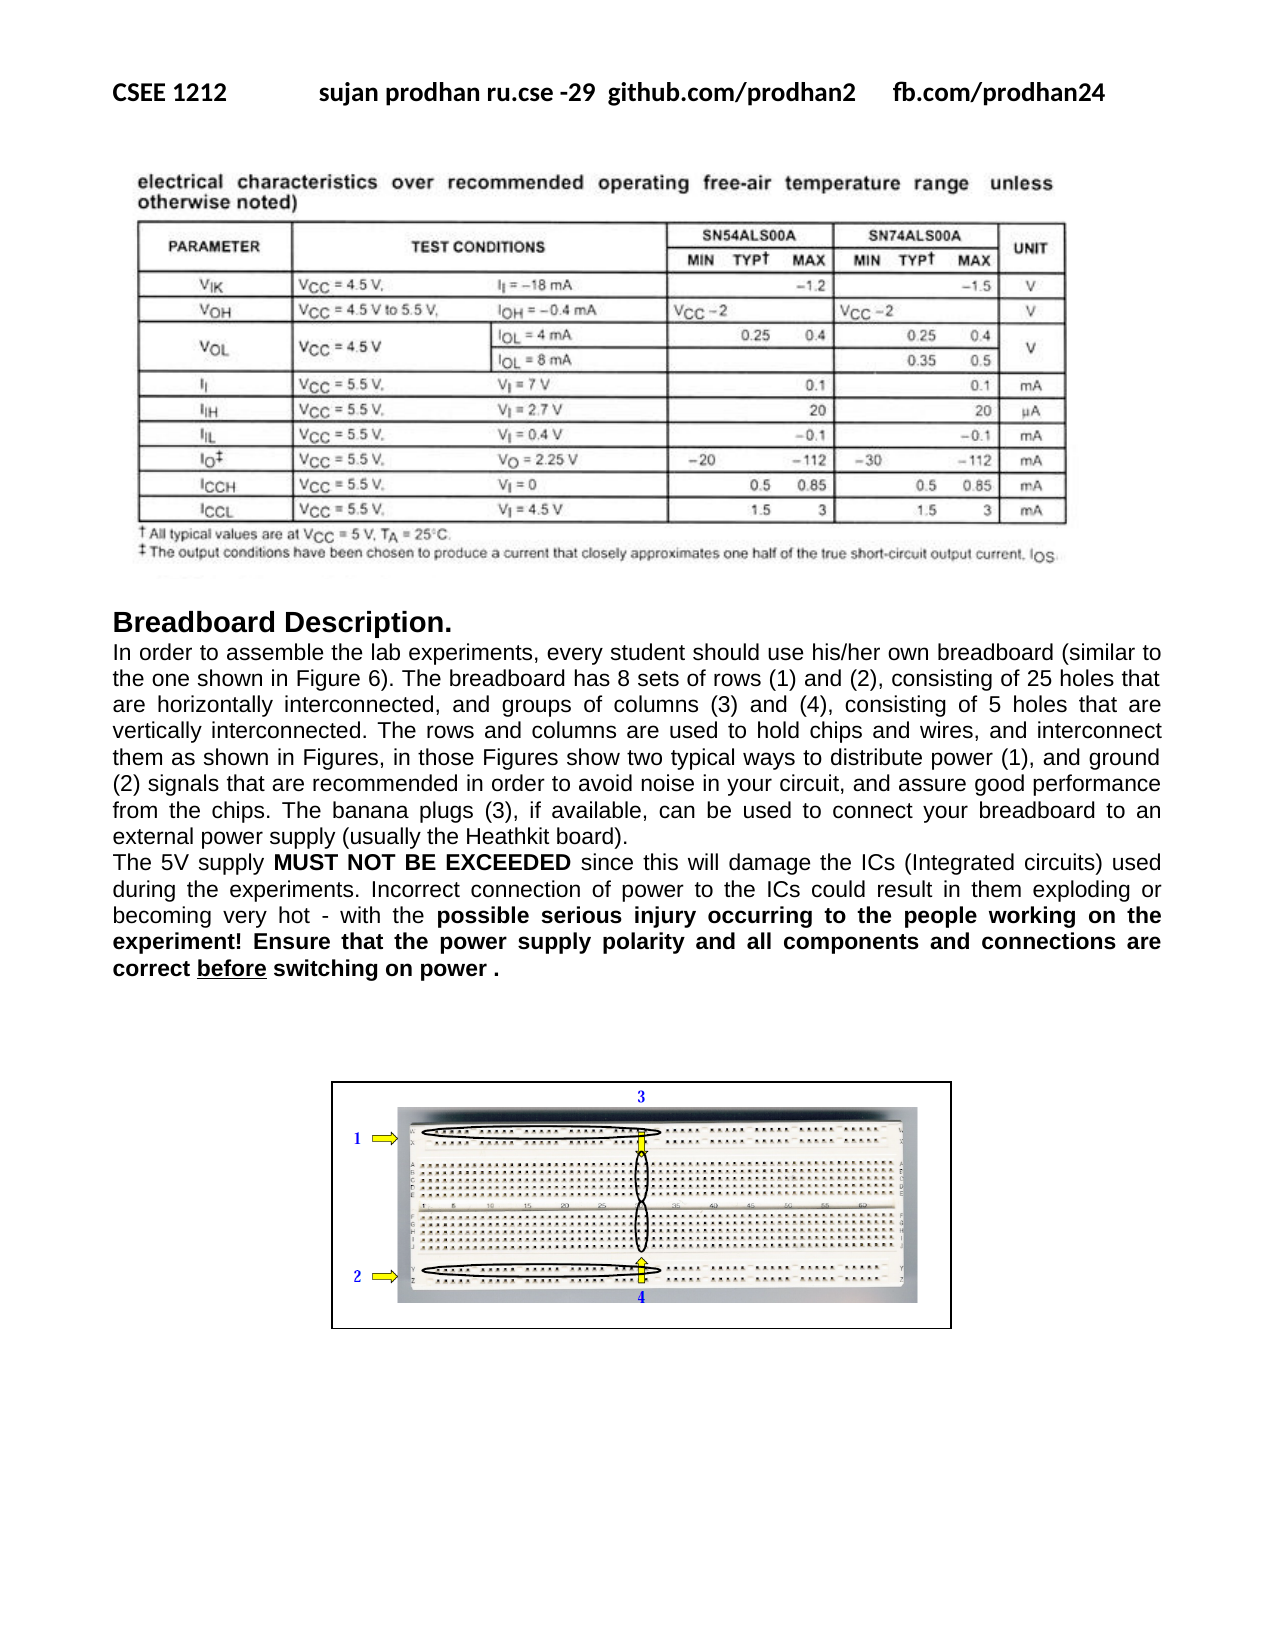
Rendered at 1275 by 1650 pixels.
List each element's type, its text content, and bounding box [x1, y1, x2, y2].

text The 5V supply MUST NOT BE EXCEEDED since this will damage the ICs (Integrated circuits) used during the experiments. Incorrect connection of power to the ICs could result in them exploding or becoming very hot - with the possible serious injury occurring to the people working on the experiment! Ensure that the power supply polarity and all components and connections are correct before switching on power . [112, 849, 1162, 981]
picture [112, 150, 1088, 579]
text In order to assemble the lab experiments, every student should use his/her own breadboard (similar to the one shown in Figure 6). The breadboard has 8 sets of rows (1) and (2), consisting of 25 holes that are horizontally interconnected, and groups of columns (3) and (4), consisting of 5 holes that are vertically interconnected. The rows and columns are used to hold chips and wires, and interconnect them as shown in Figures, in those Figures show two typical ways to distribute power (1), and ground (2) signals that are recommended in order to avoid noise in your circuit, and assure good performance from the chips. The banana plugs (3), if available, can be used to connect your breadboard to an external power supply (usually the Heathkit board). [112, 638, 1162, 849]
text Breadboard Description. [112, 605, 1162, 638]
